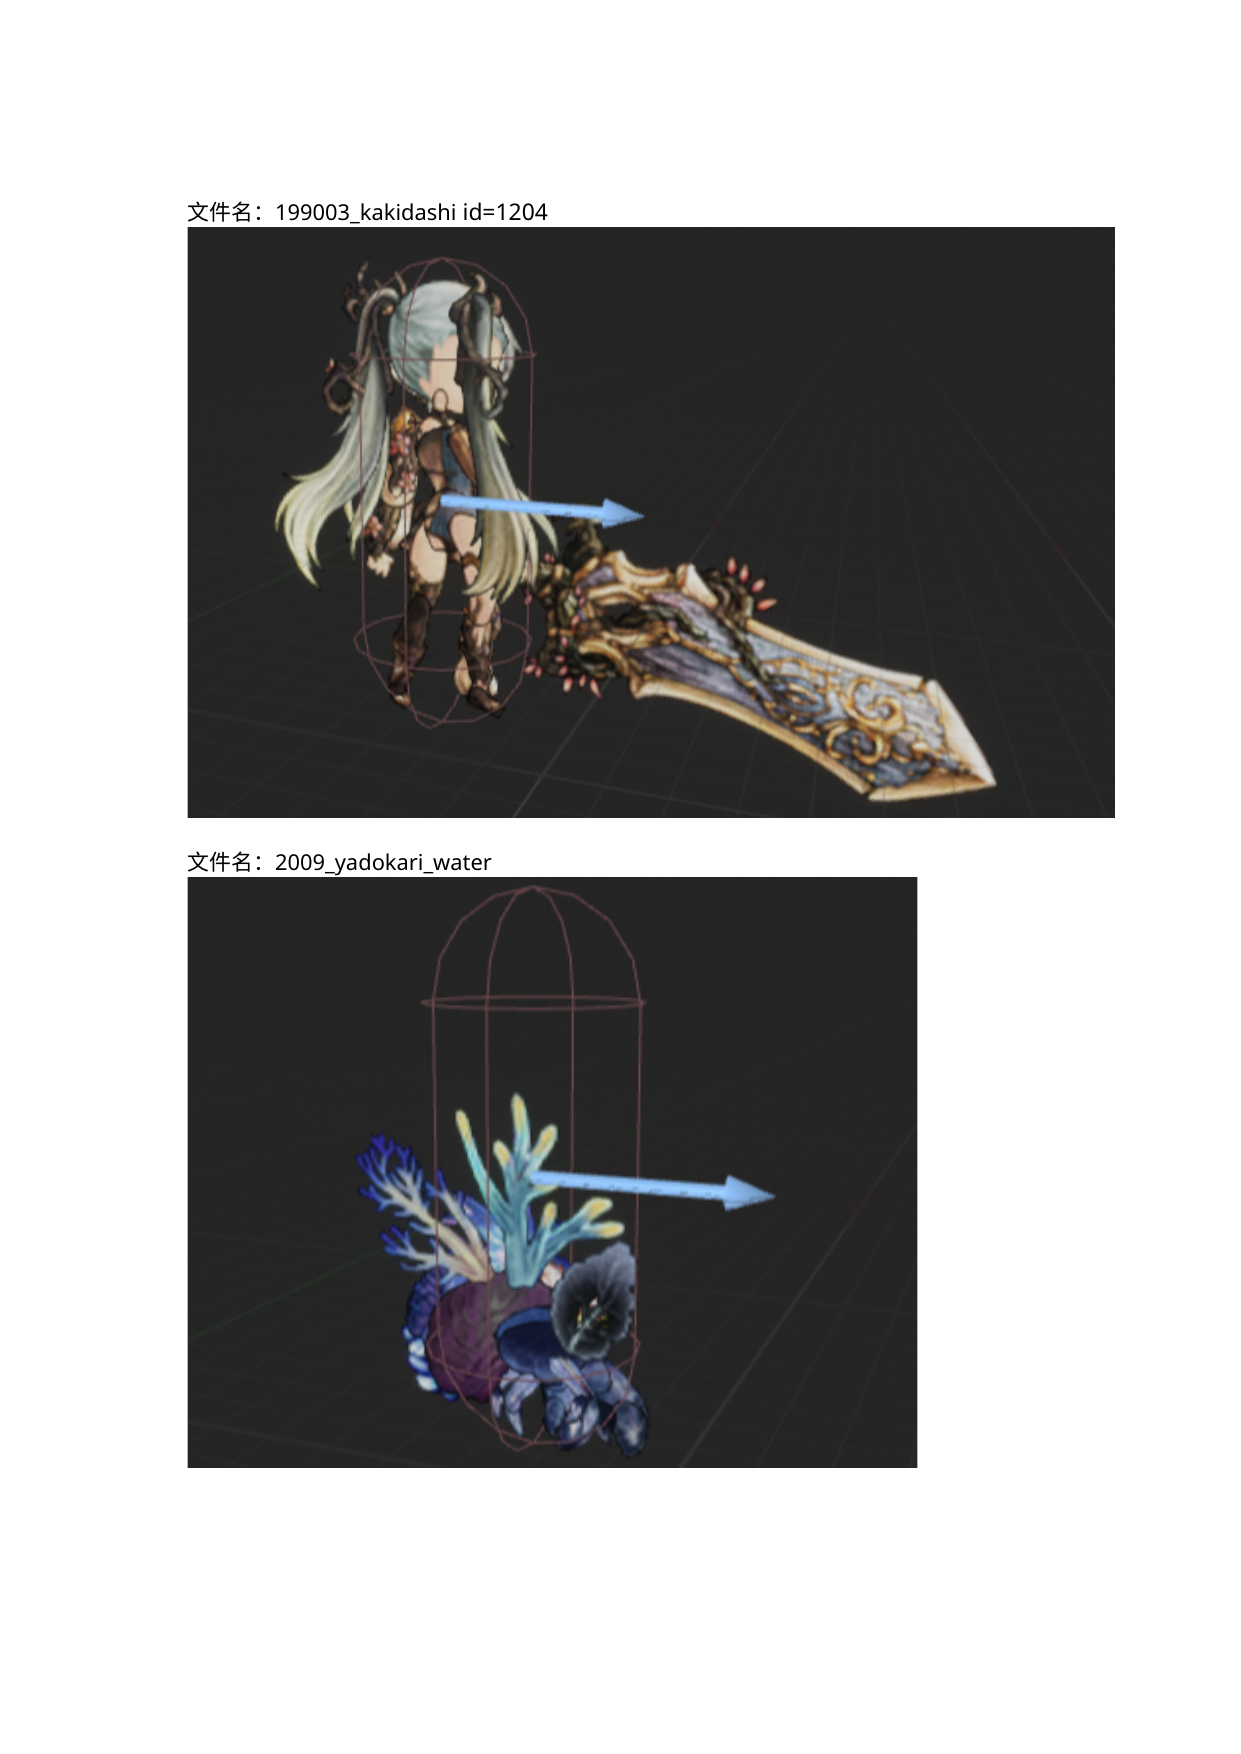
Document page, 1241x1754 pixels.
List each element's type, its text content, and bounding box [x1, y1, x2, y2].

picture [187, 877, 918, 1468]
text 文件名：199003_kakidashi id=1204 [187, 194, 1053, 227]
text 文件名：2009_yadokari_water [187, 844, 1053, 877]
picture [187, 227, 1115, 818]
